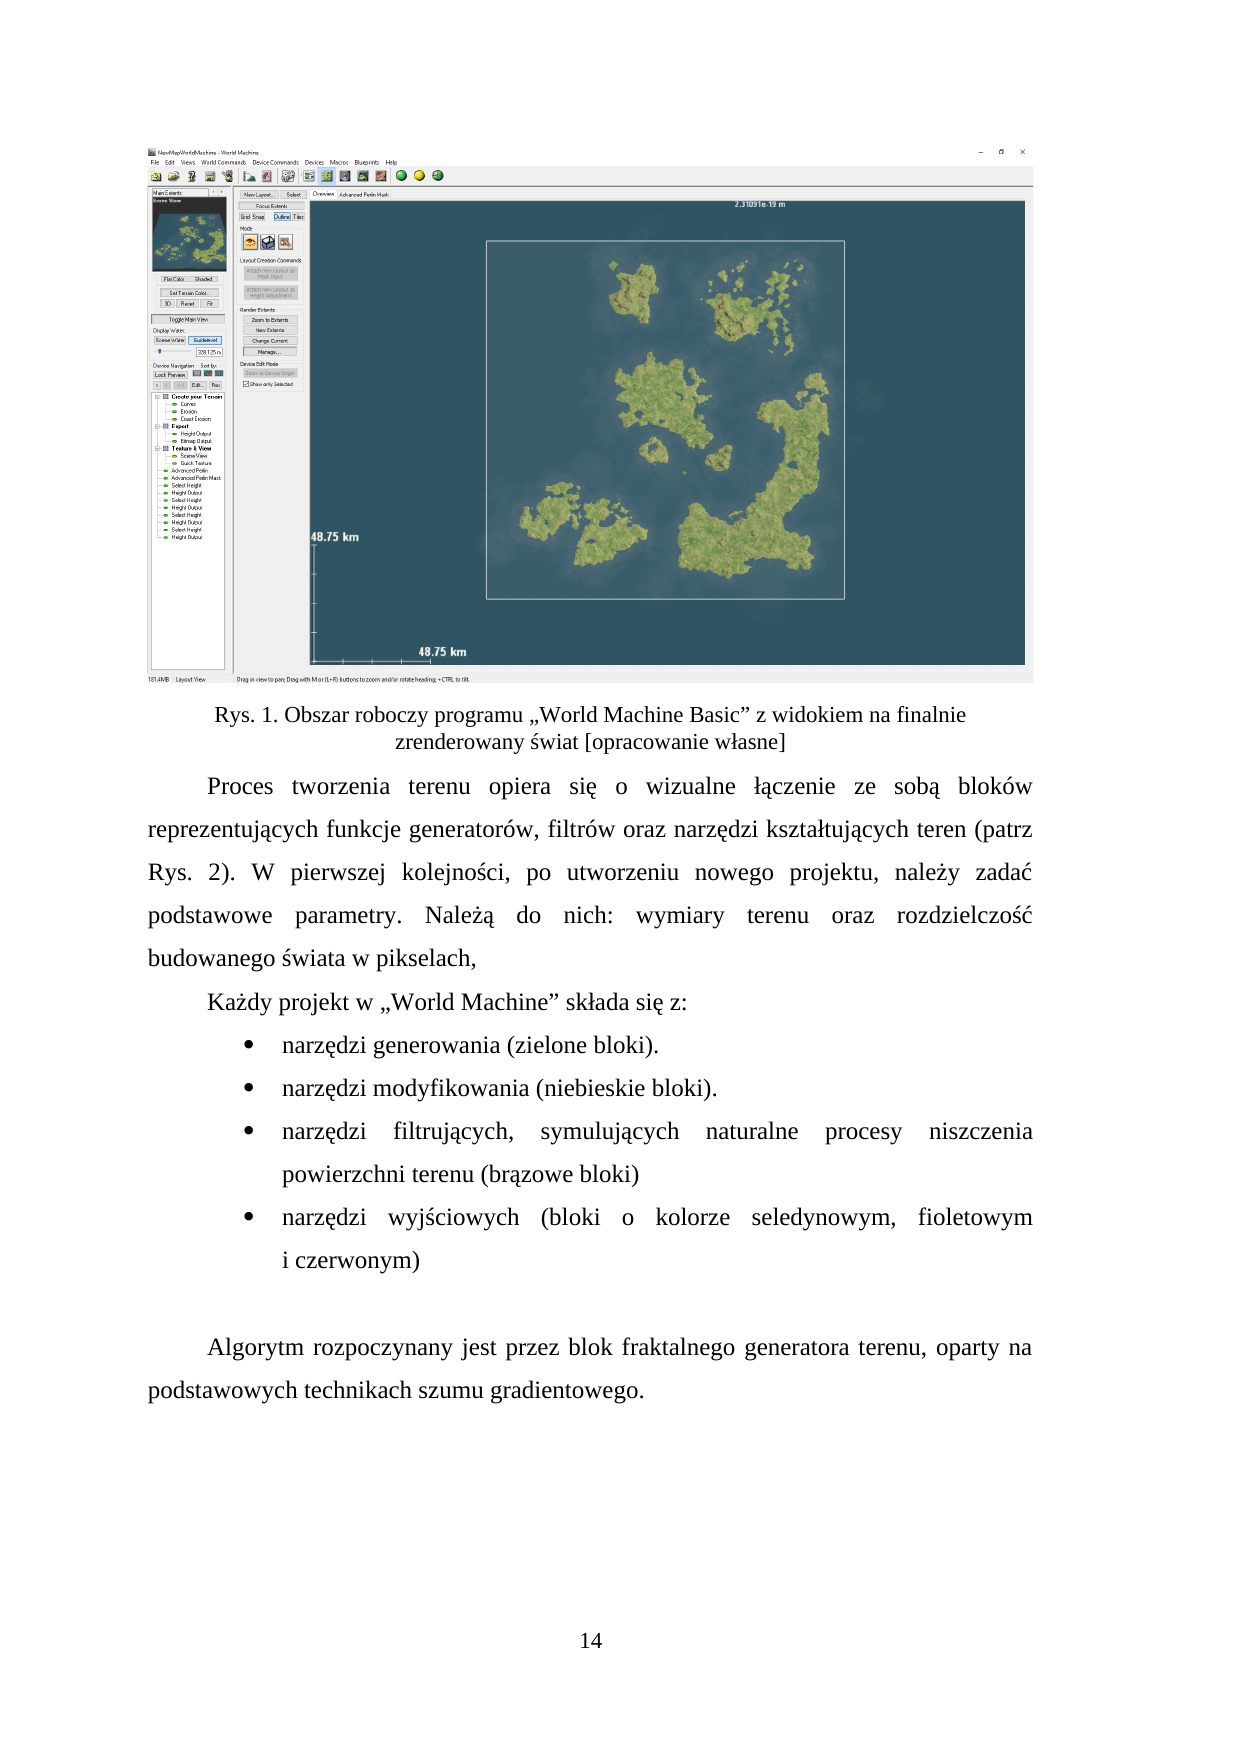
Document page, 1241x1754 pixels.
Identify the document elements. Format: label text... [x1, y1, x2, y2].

list narzędzi wyjściowych (bloki o kolorze seledynowym, fioletowym i czerwonym) [244, 1202, 1033, 1274]
picture [147, 147, 1034, 683]
text Algorytm rozpoczynany jest przez blok fraktalnego generatora terenu, oparty na podstawowych technikach szumu gradientowego. [148, 1332, 1033, 1403]
text Każdy projekt w „World Machine” składa się z: [148, 987, 1033, 1015]
text Rys. 1. Obszar roboczy programu „World Machine Basic” z widokiem na finalnie zrenderowany świat [opracowanie własne] [148, 702, 1033, 754]
text Proces tworzenia terenu opiera się o wizualne łączenie ze sobą bloków reprezentujących funkcje generatorów, filtrów oraz narzędzi kształtujących teren (patrz Rys. 2). W pierwszej kolejności, po utworzeniu nowego projektu, należy zadać podstawowe parametry. Należą do nich: wymiary terenu oraz rozdzielczość budowanego świata w pikselach, [148, 771, 1033, 972]
list narzędzi filtrujących, symulujących naturalne procesy niszczenia powierzchni terenu (brązowe bloki) [244, 1116, 1033, 1188]
list narzędzi modyfikowania (niebieskie bloki). [244, 1073, 1033, 1102]
list narzędzi generowania (zielone bloki). [244, 1030, 1033, 1058]
